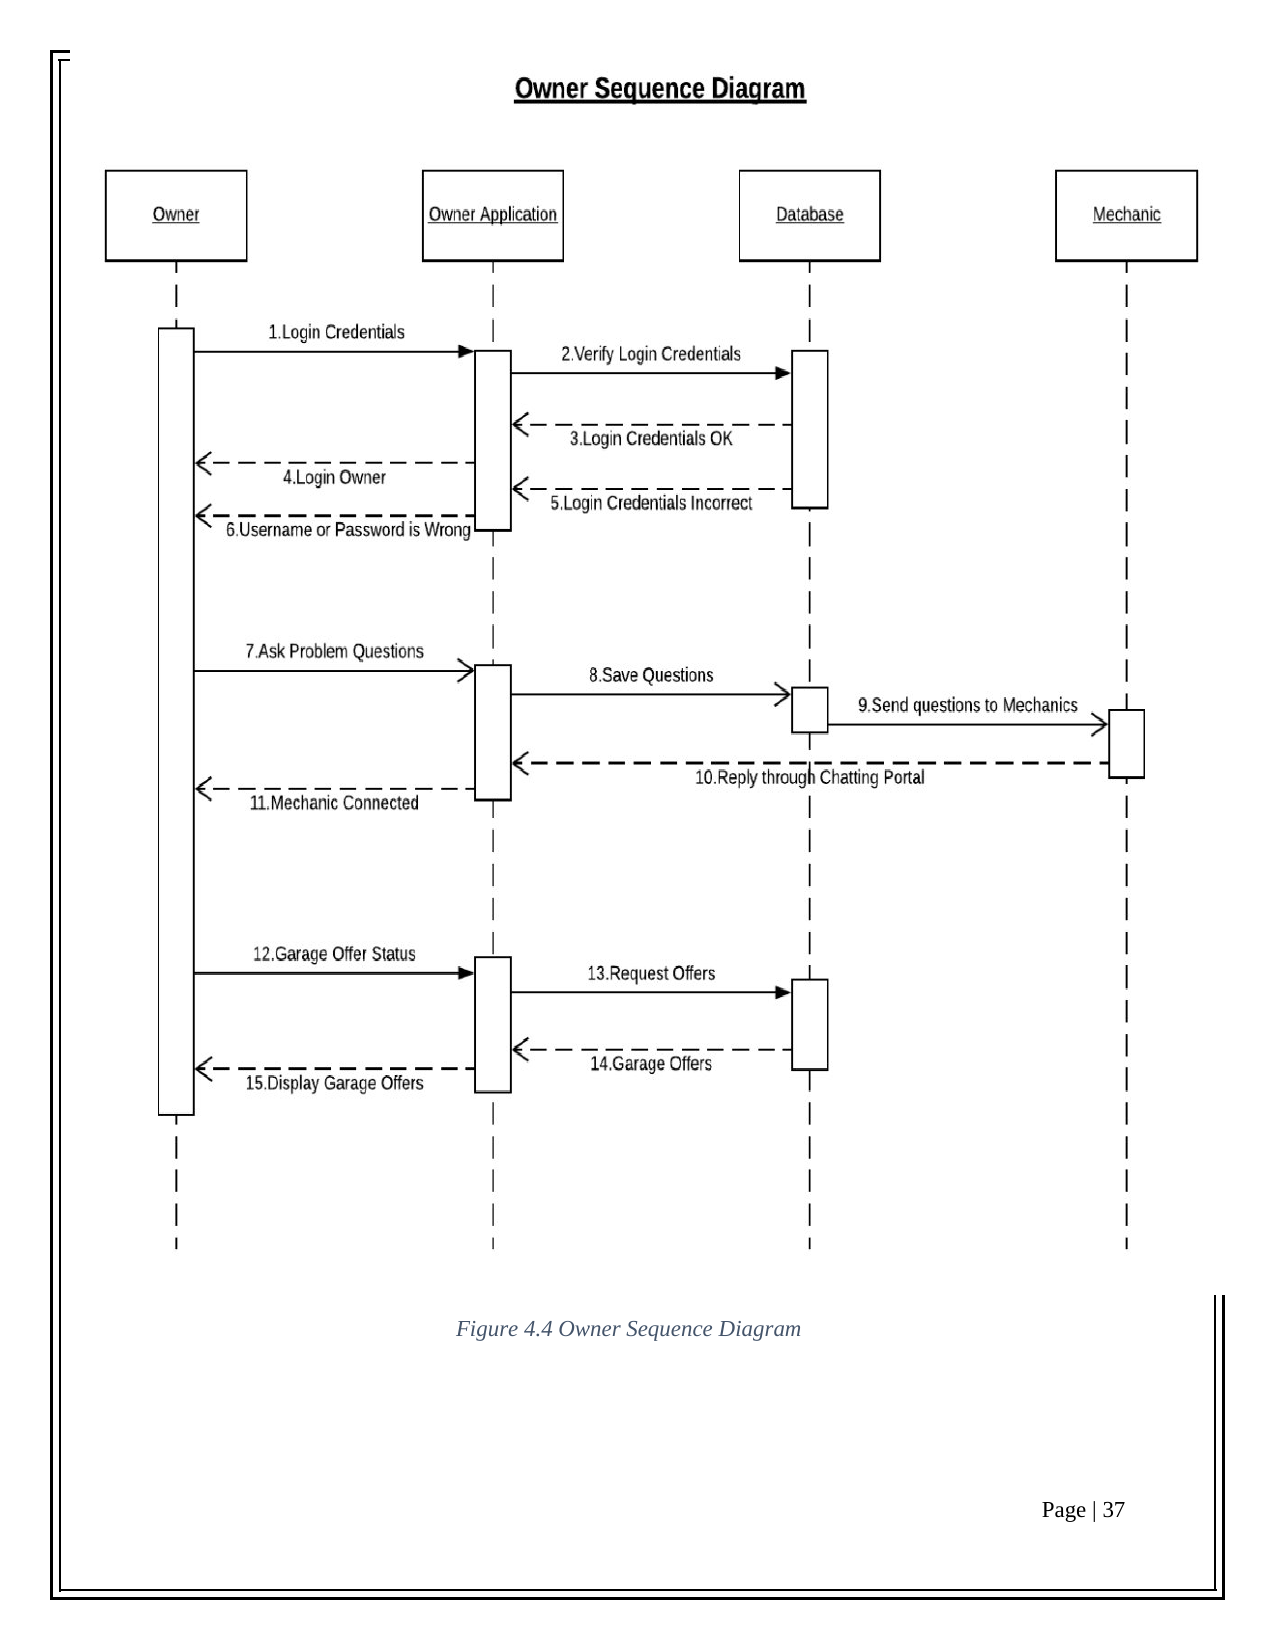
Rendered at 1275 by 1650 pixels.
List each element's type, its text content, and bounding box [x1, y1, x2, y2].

text Figure 4.4 Owner Sequence Diagram [150, 1316, 1079, 1342]
picture [70, 14, 1232, 1295]
